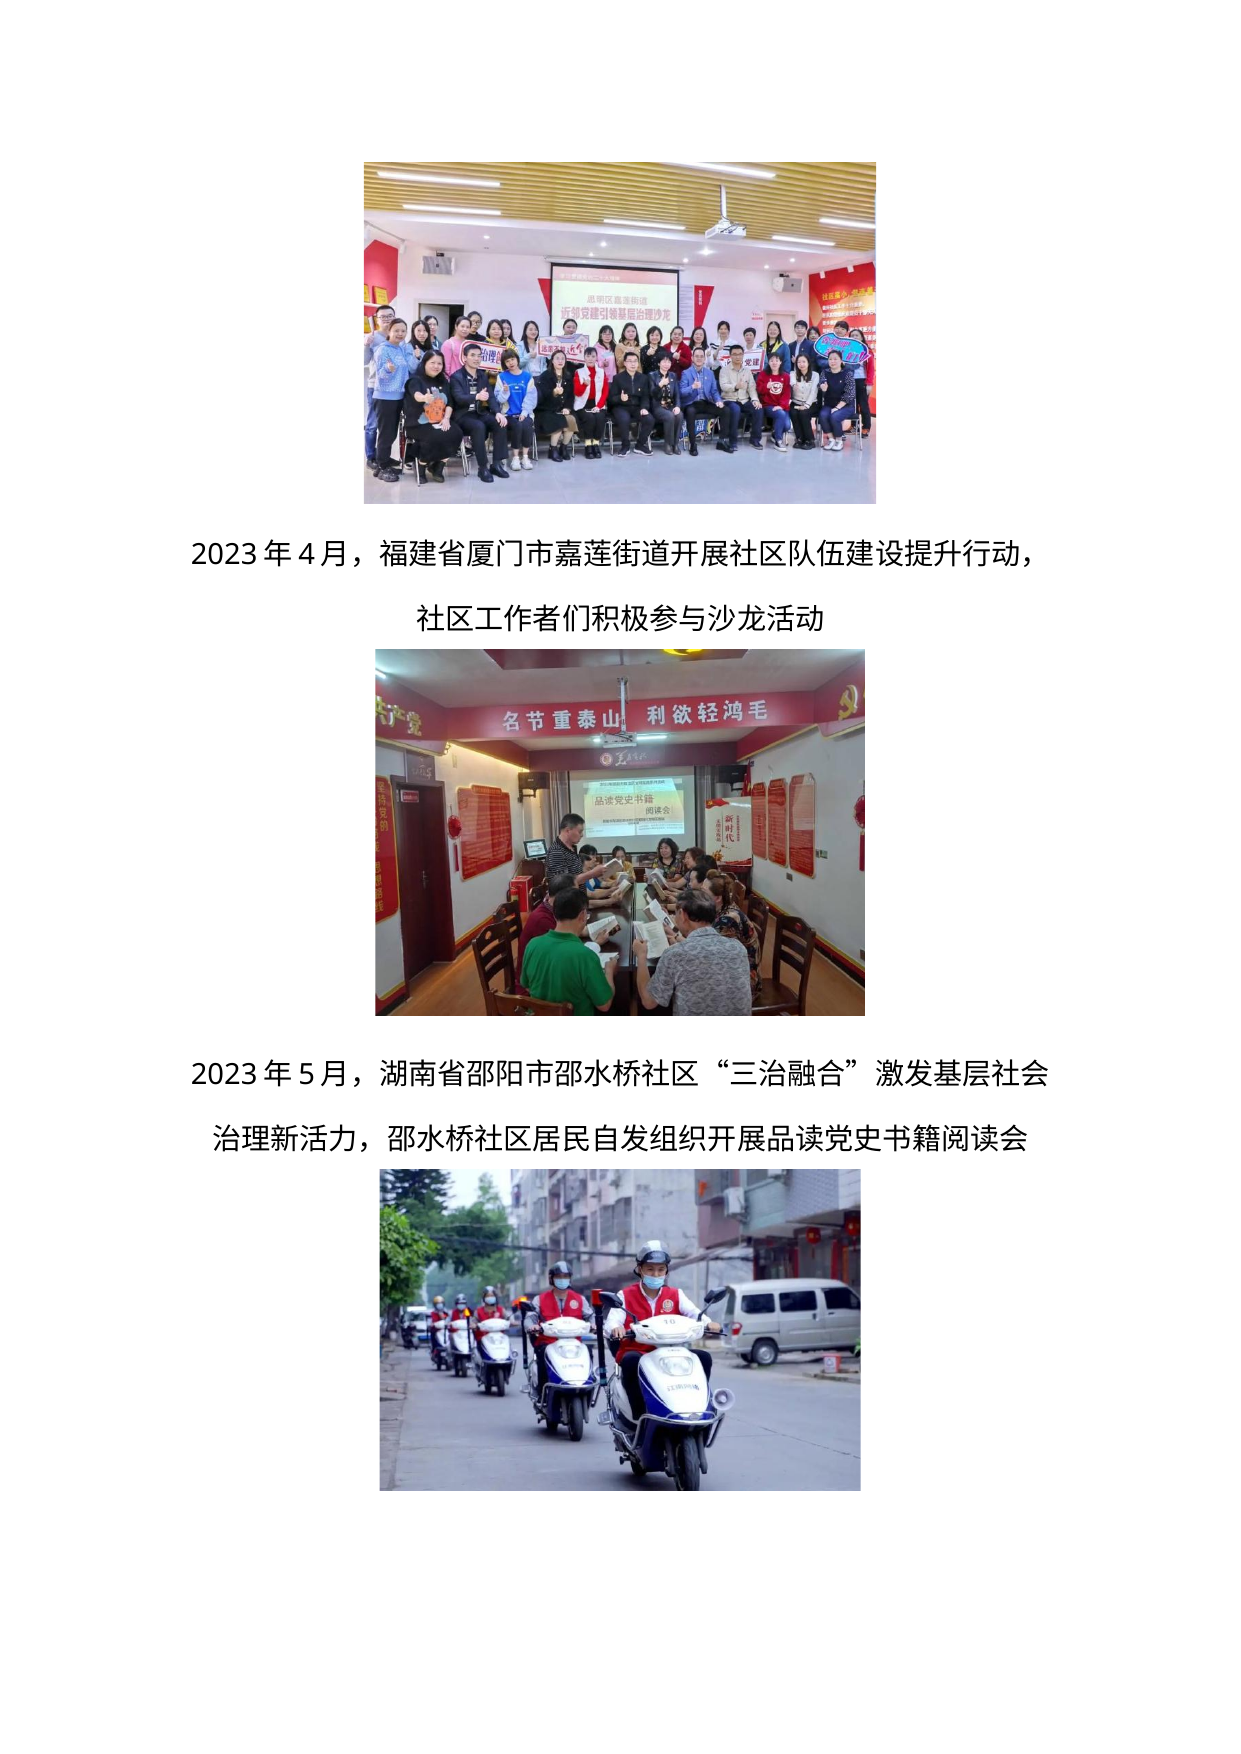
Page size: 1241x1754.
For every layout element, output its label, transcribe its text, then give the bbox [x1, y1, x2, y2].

picture [375, 649, 865, 1016]
picture [379, 1169, 861, 1491]
picture [363, 162, 877, 504]
text 2023年4月，福建省厦门市嘉莲街道开展社区队伍建设提升行动，社区工作者们积极参与沙龙活动 [187, 519, 1053, 649]
text 2023年5月，湖南省邵阳市邵水桥社区“三治融合”激发基层社会治理新活力，邵水桥社区居民自发组织开展品读党史书籍阅读会 [187, 1039, 1053, 1169]
